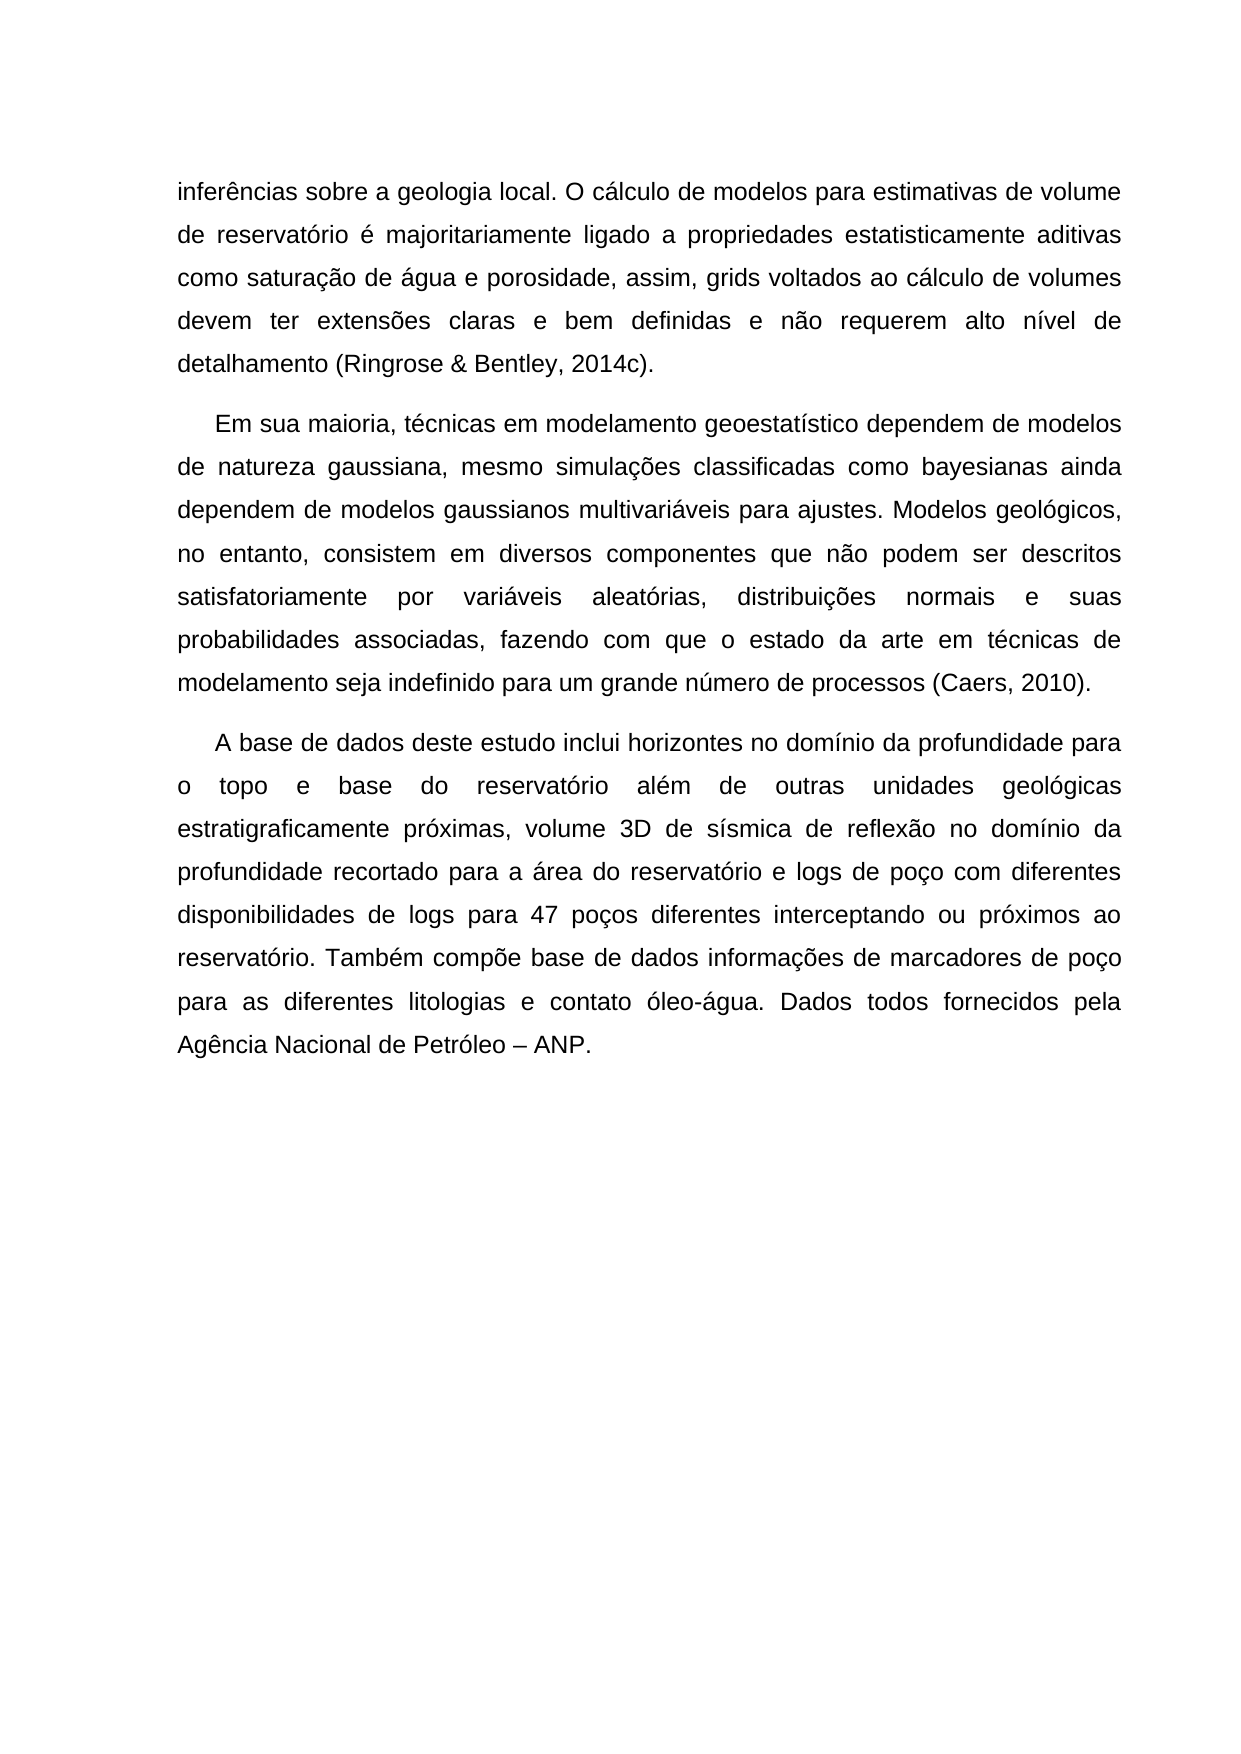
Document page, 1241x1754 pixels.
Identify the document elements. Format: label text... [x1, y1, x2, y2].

text A base de dados deste estudo inclui horizontes no domínio da profundidade para o topo e base do reservatório além de outras unidades geológicas estratigraficamente próximas, volume 3D de sísmica de reflexão no domínio da profundidade recortado para a área do reservatório e logs de poço com diferentes disponibilidades de logs para 47 poços diferentes interceptando ou próximos ao reservatório. Também compõe base de dados informações de marcadores de poço para as diferentes litologias e contato óleo-água. Dados todos fornecidos pela Agência Nacional de Petróleo – ANP. [177, 728, 1123, 1058]
text Em sua maioria, técnicas em modelamento geoestatístico dependem de modelos de natureza gaussiana, mesmo simulações classificadas como bayesianas ainda dependem de modelos gaussianos multivariáveis para ajustes. Modelos geológicos, no entanto, consistem em diversos componentes que não podem ser descritos satisfatoriamente por variáveis aleatórias, distribuições normais e suas probabilidades associadas, fazendo com que o estado da arte em técnicas de modelamento seja indefinido para um grande número de processos (Caers, 2010). [177, 409, 1123, 697]
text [177, 177, 1123, 378]
